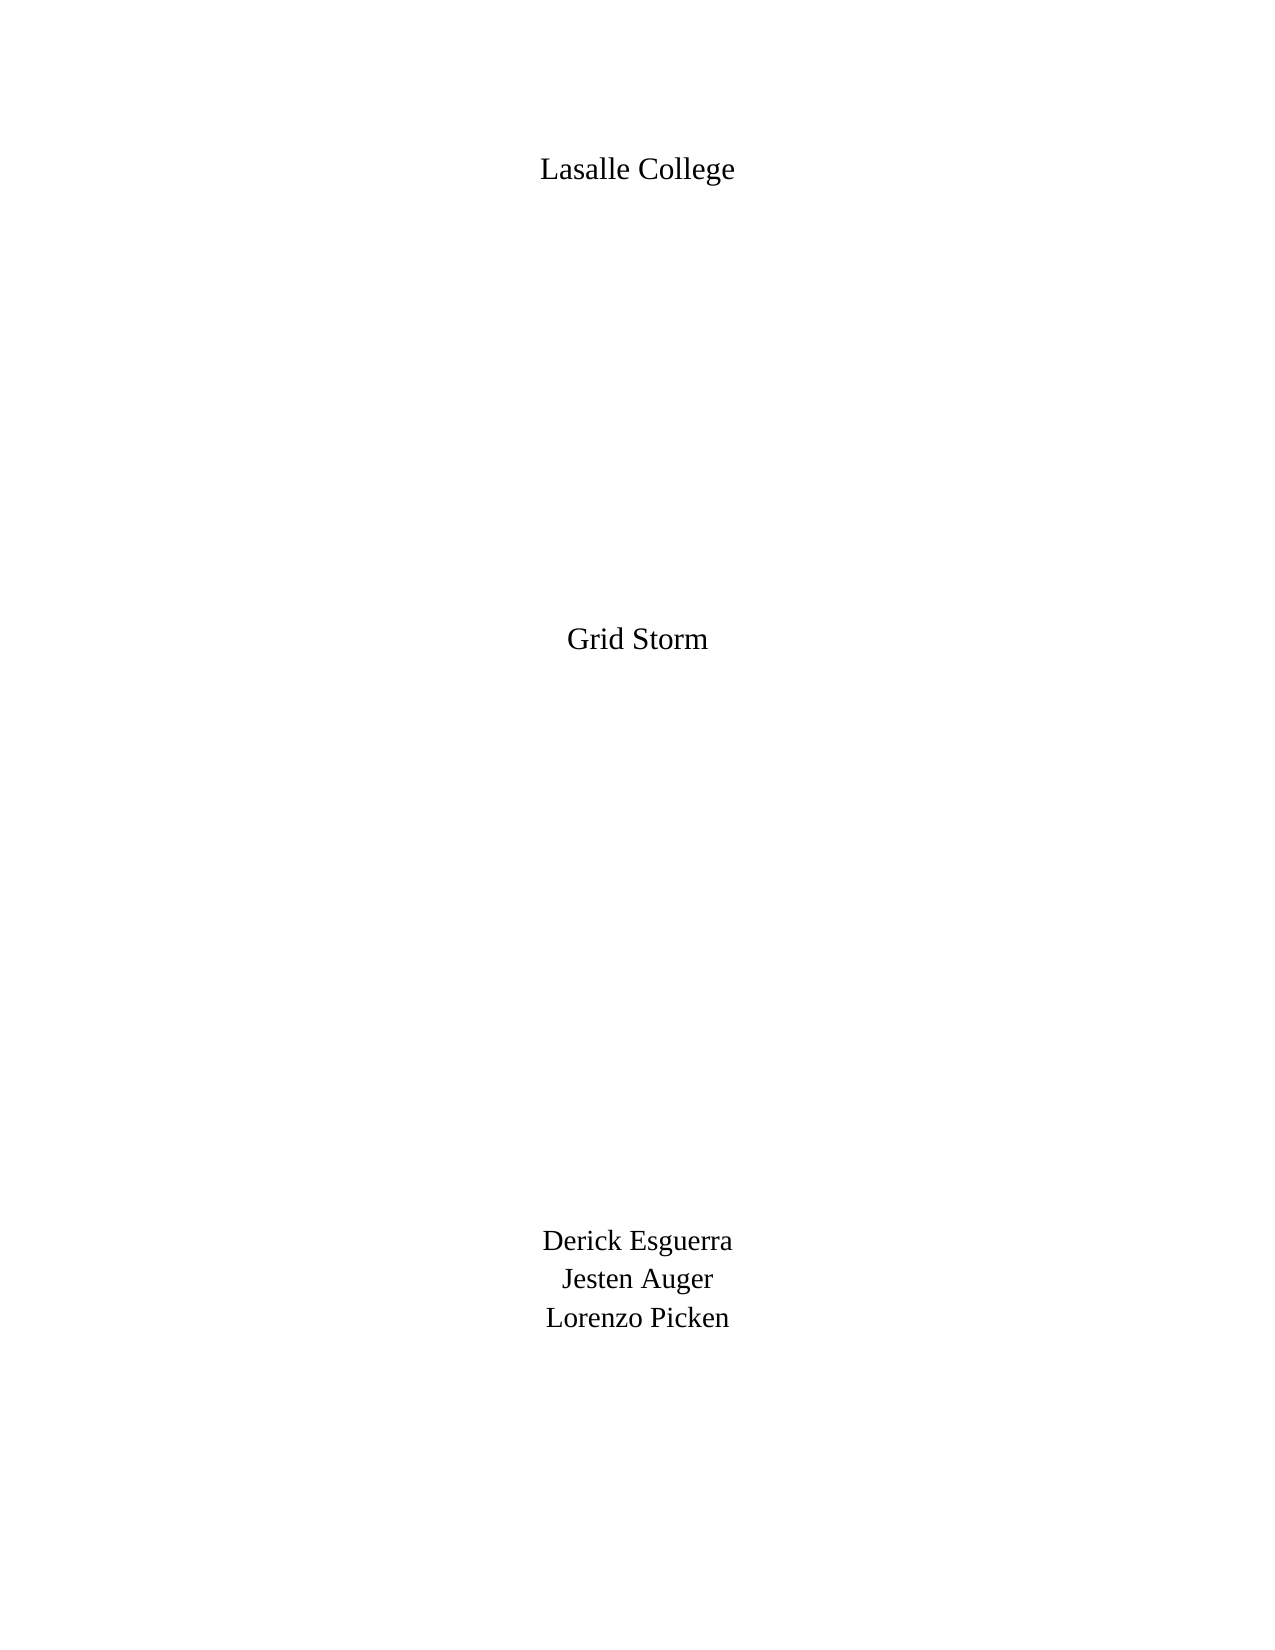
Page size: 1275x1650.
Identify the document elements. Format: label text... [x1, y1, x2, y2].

text Jesten Auger [150, 1262, 1125, 1295]
text Derick Esguerra [150, 1223, 1125, 1257]
text Lasalle College [150, 150, 1125, 186]
text Lorenzo Picken [150, 1300, 1125, 1334]
text Grid Storm [150, 621, 1125, 656]
